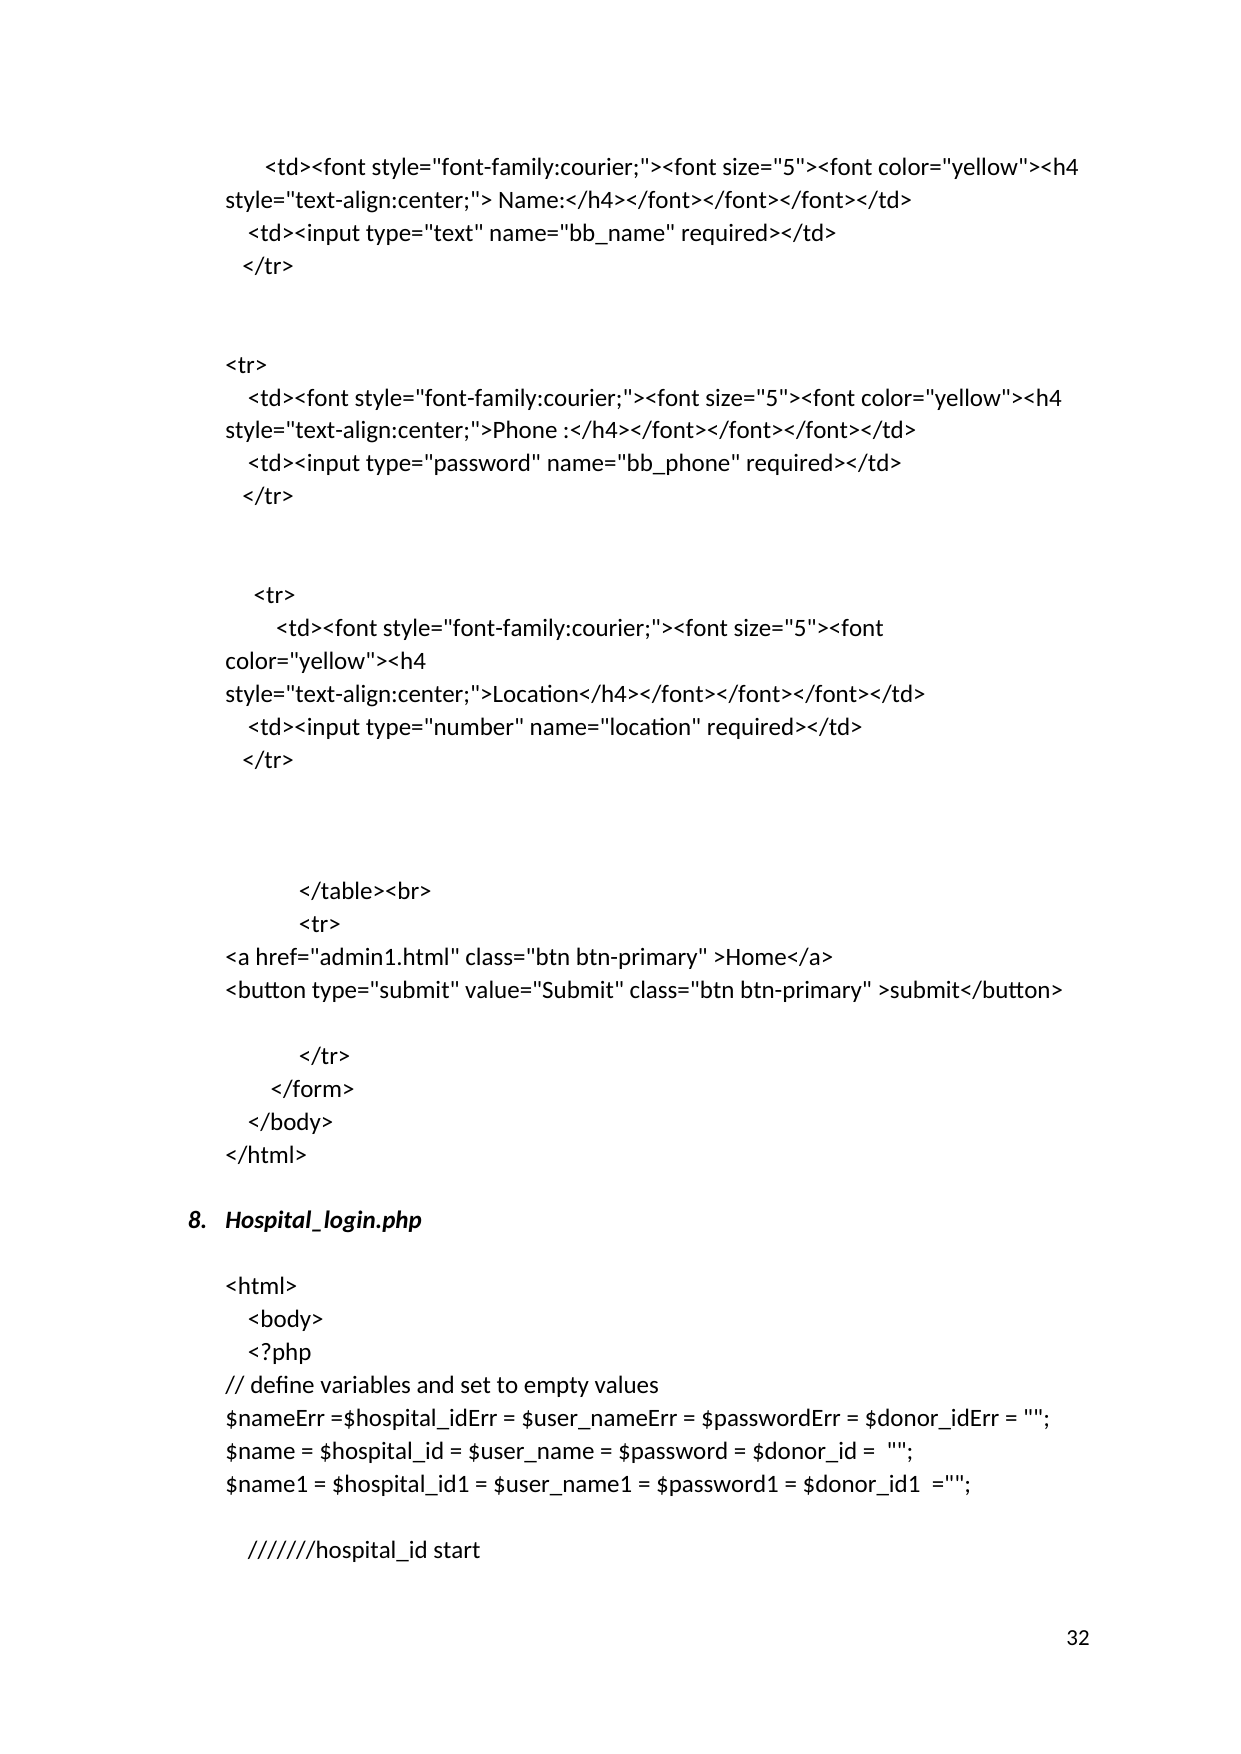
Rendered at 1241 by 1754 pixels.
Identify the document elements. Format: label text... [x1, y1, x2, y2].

list </html> [225, 1139, 1089, 1169]
list Hospital_login.php [188, 1204, 1089, 1235]
list <tr> [225, 579, 1089, 610]
list <td><font style="font-family:courier;"><font size="5"><font color="yellow"><h4 style="text-align:center;">Phone :</h4></font></font></font></td> [225, 382, 1089, 445]
list <td><input type="number" name="location" required></td> [225, 711, 1089, 741]
list $name = $hospital_id = $user_name = $password = $donor_id = ""; [225, 1435, 1089, 1466]
list </table><br> [225, 875, 1089, 906]
list </tr> [225, 744, 1089, 774]
list <a href="admin1.html" class="btn btn-primary" >Home</a> [225, 941, 1089, 972]
list <body> [225, 1303, 1089, 1334]
list <tr> [225, 349, 1089, 379]
list $name1 = $hospital_id1 = $user_name1 = $password1 = $donor_id1 =""; [225, 1468, 1089, 1498]
list <?php [225, 1336, 1089, 1367]
list </body> [225, 1106, 1089, 1136]
list <tr> [225, 908, 1089, 939]
list // define variables and set to empty values [225, 1369, 1089, 1400]
list </tr> [225, 250, 1089, 281]
list $nameErr =$hospital_idErr = $user_nameErr = $passwordErr = $donor_idErr = ""; [225, 1402, 1089, 1433]
list </tr> [225, 480, 1089, 511]
list </form> [225, 1073, 1089, 1103]
list <td><font style="font-family:courier;"><font size="5"><font color="yellow"><h4 style="text-align:center;"> Name:</h4></font></font></font></td> [225, 151, 1089, 215]
list <td><input type="password" name="bb_phone" required></td> [225, 447, 1089, 478]
list </tr> [225, 1040, 1089, 1071]
list <button type="submit" value="Submit" class="btn btn-primary" >submit</button> [225, 974, 1089, 1005]
list <td><font style="font-family:courier;"><font size="5"><font color="yellow"><h4 style="text-align:center;">Location</h4></font></font></font></td> [225, 612, 1089, 708]
list <td><input type="text" name="bb_name" required></td> [225, 217, 1089, 248]
list ///////hospital_id start [225, 1534, 1089, 1564]
list <html> [225, 1270, 1089, 1301]
